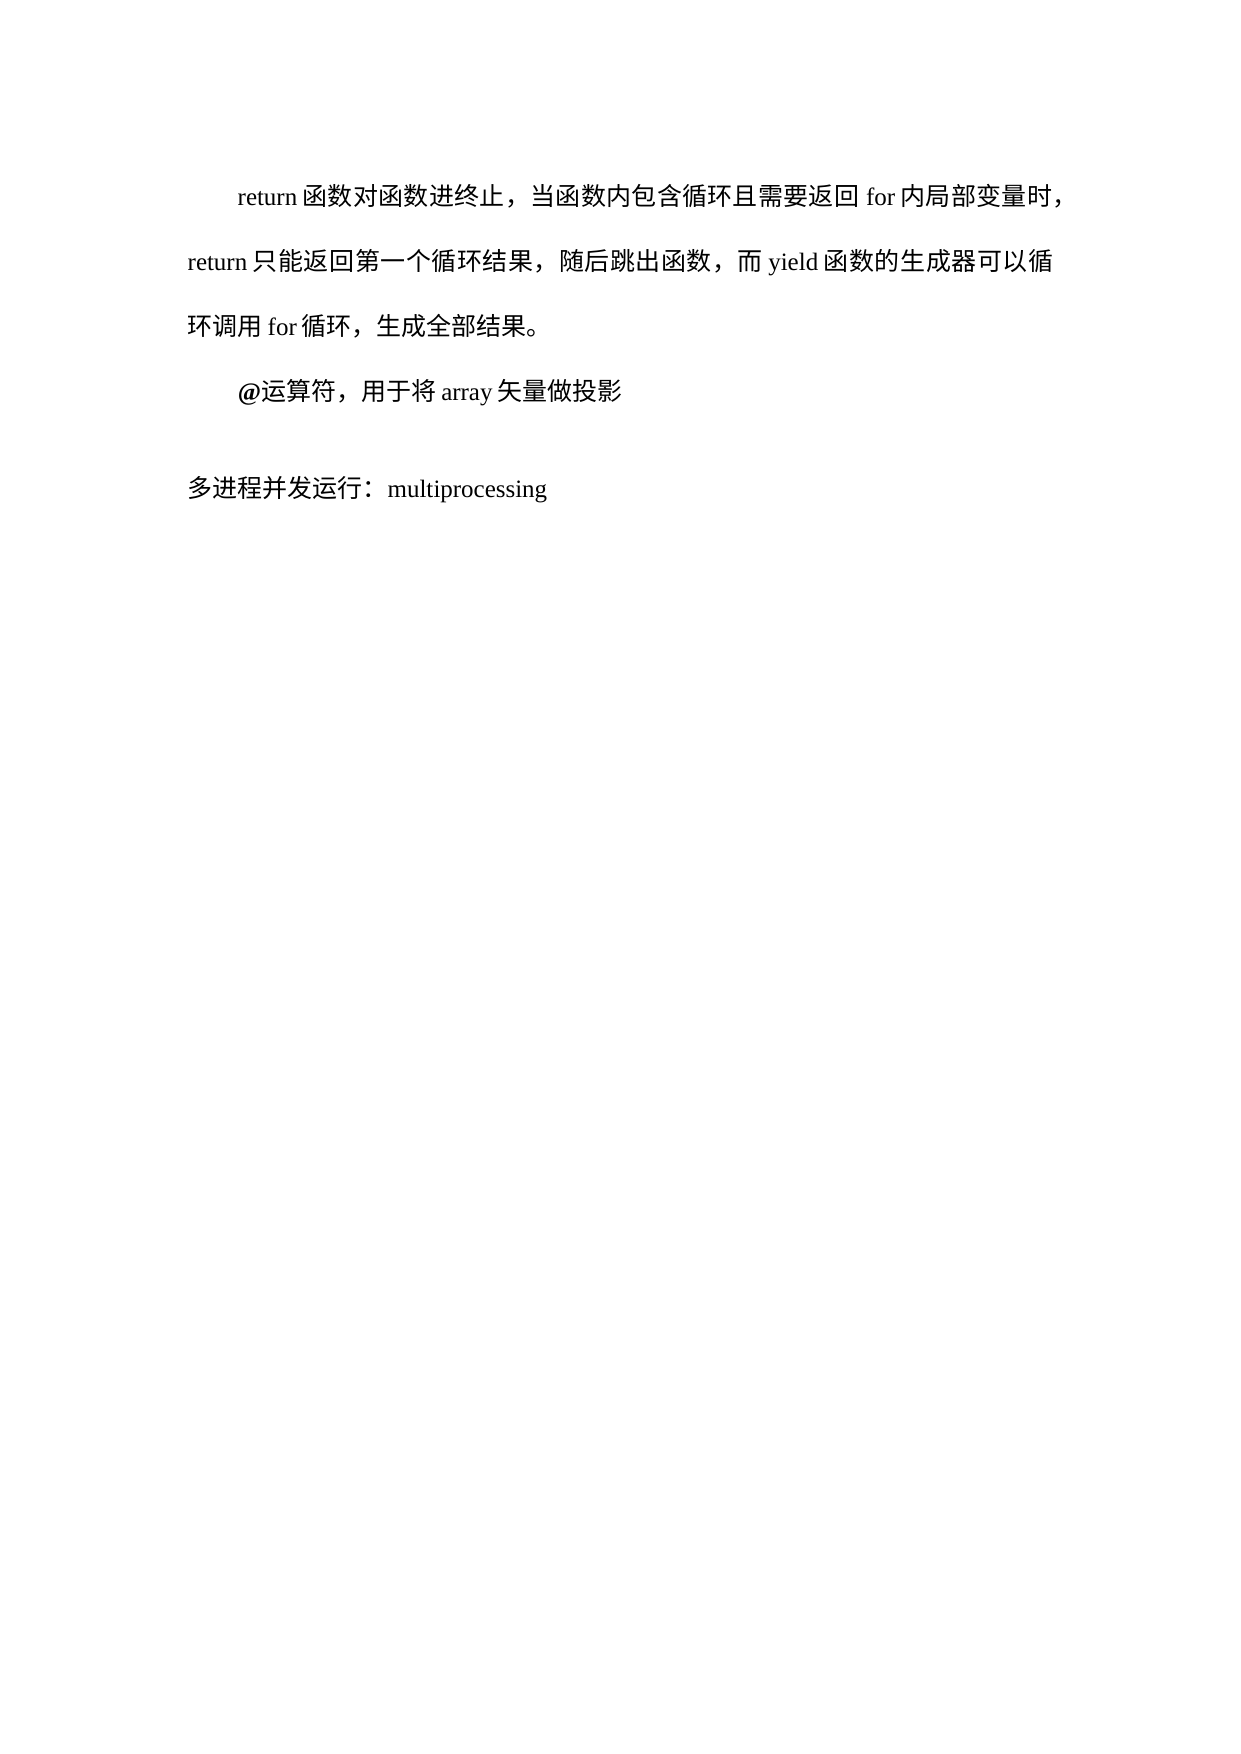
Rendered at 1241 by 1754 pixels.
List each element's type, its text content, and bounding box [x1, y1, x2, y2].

text return函数对函数进终止，当函数内包含循环且需要返回for内局部变量时，return只能返回第一个循环结果，随后跳出函数，而yield函数的生成器可以循环调用for循环，生成全部结果。 [187, 162, 1053, 357]
text 多进程并发运行：multiprocessing [187, 454, 1053, 519]
text @运算符，用于将array矢量做投影 [187, 357, 1053, 422]
